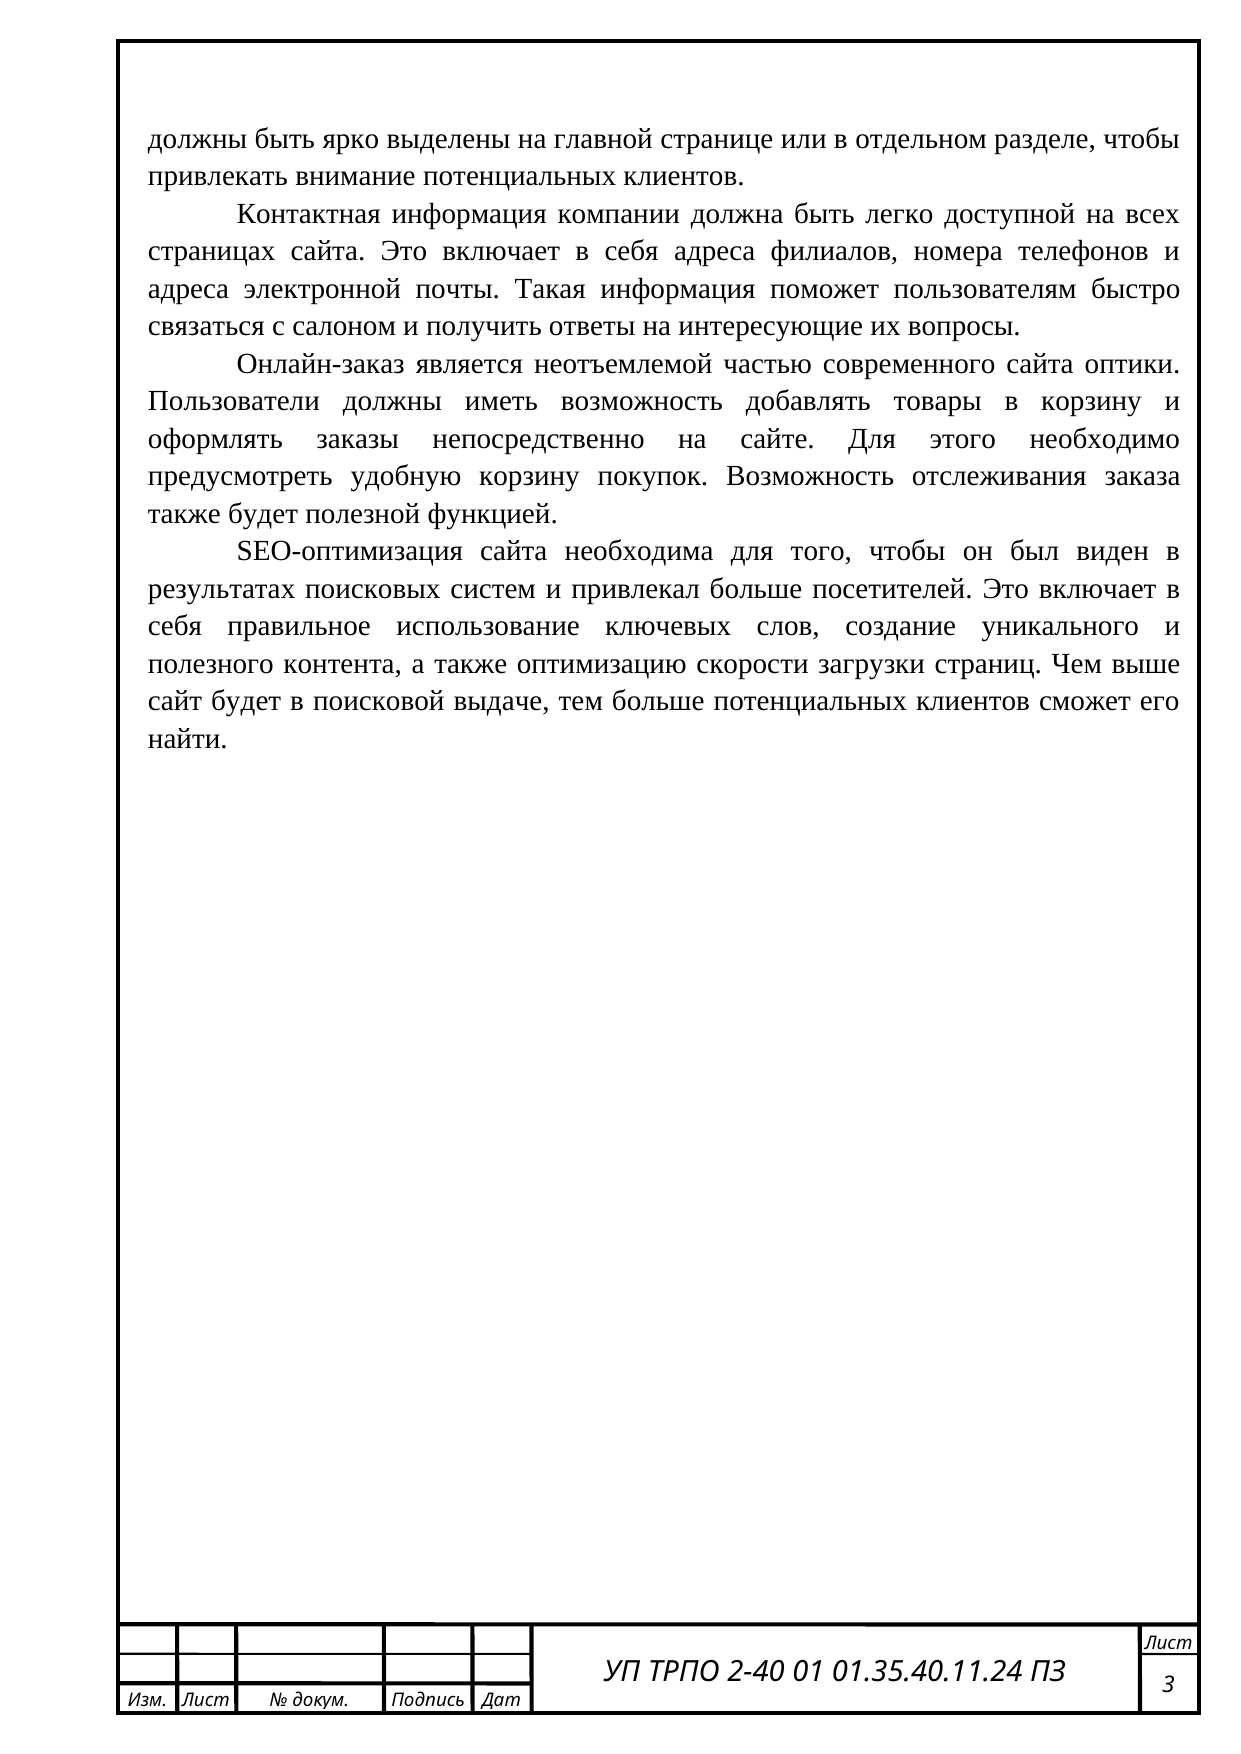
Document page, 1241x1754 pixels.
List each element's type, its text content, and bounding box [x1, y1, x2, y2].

text Онлайн-заказ является неотъемлемой частью современного сайта оптики. Пользователи должны иметь возможность добавлять товары в корзину и оформлять заказы непосредственно на сайте. Для этого необходимо предусмотреть удобную корзину покупок. Возможность отслеживания заказа также будет полезной функцией. [148, 343, 1181, 531]
text SEO-оптимизация сайта необходима для того, чтобы он был виден в результатах поисковых систем и привлекал больше посетителей. Это включает в себя правильное использование ключевых слов, создание уникального и полезного контента, а также оптимизацию скорости загрузки страниц. Чем выше сайт будет в поисковой выдаче, тем больше потенциальных клиентов сможет его найти. [148, 531, 1181, 756]
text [148, 118, 1181, 193]
text Контактная информация компании должна быть легко доступной на всех страницах сайта. Это включает в себя адреса филиалов, номера телефонов и адреса электронной почты. Такая информация поможет пользователям быстро связаться с салоном и получить ответы на интересующие их вопросы. [148, 193, 1181, 343]
